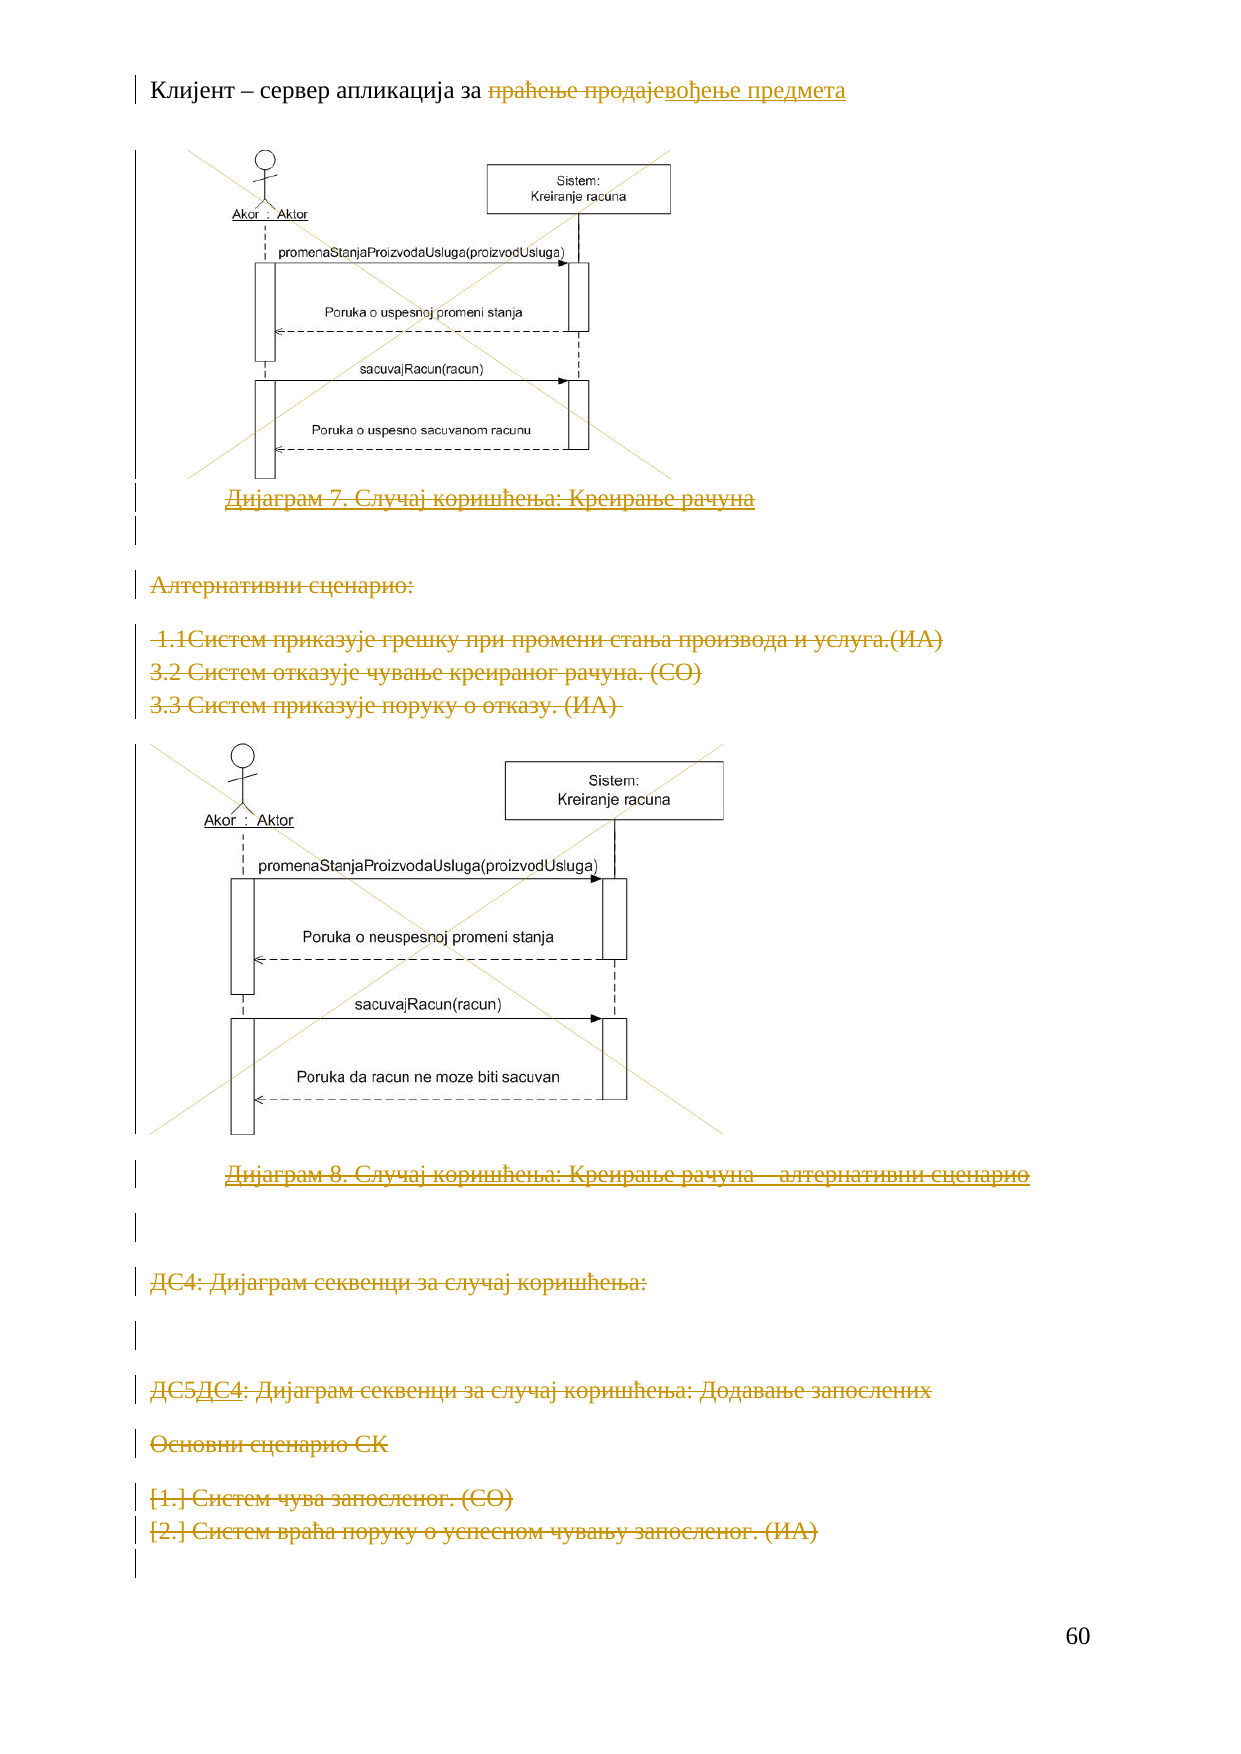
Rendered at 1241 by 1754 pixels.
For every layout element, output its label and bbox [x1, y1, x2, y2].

picture [439, 745, 724, 1133]
picture [190, 316, 669, 479]
picture [187, 151, 428, 478]
picture [190, 150, 669, 313]
picture [151, 940, 722, 1135]
picture [150, 745, 435, 1133]
picture [151, 743, 723, 938]
picture [431, 151, 671, 478]
